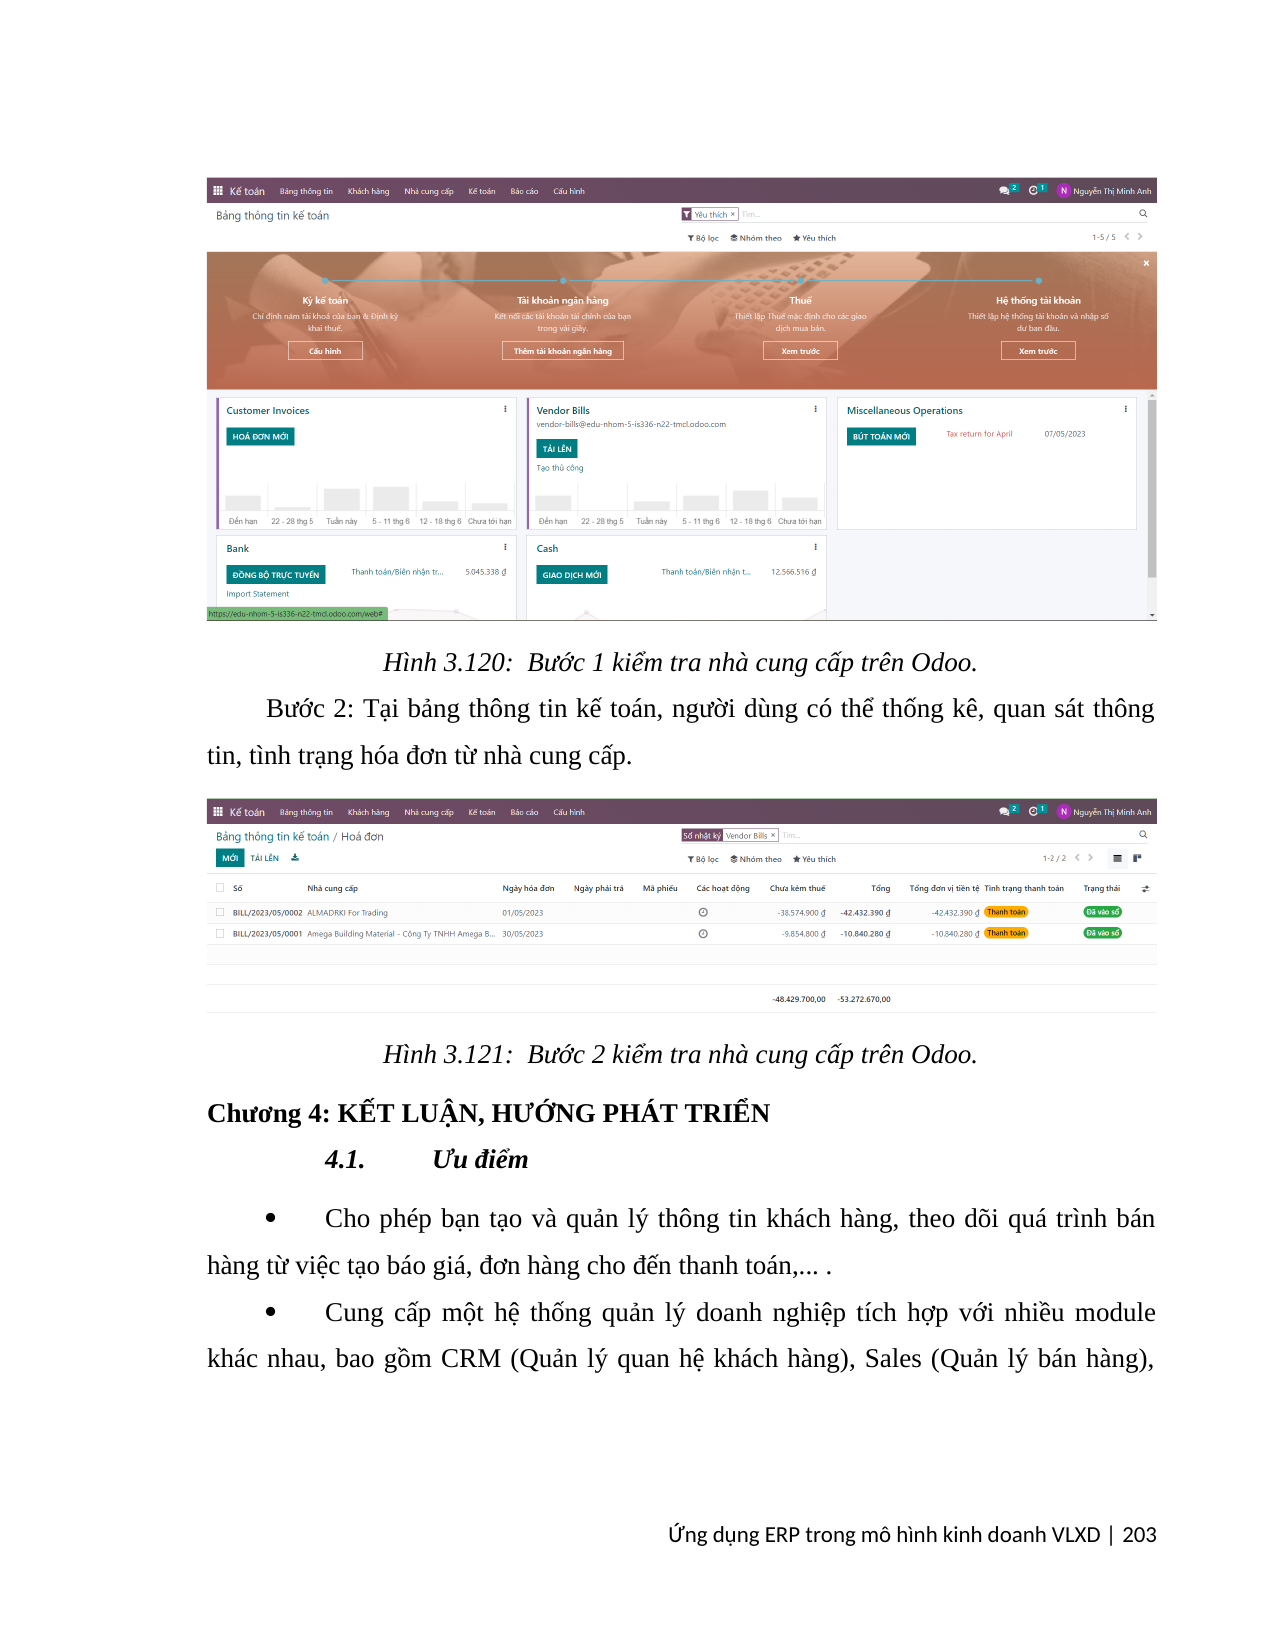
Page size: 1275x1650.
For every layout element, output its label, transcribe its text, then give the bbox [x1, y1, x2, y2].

picture [206, 798, 1157, 1013]
picture [206, 177, 1157, 621]
list Cho phép bạn tạo và quản lý thông tin khách hàng, theo dõi quá trình bán hàng từ việc tạo báo giá, đơn hàng cho đến thanh toán,... . [207, 1202, 1157, 1280]
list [207, 1296, 1157, 1374]
text Hình 3.121: Bước 2 kiểm tra nhà cung cấp trên Odoo. [207, 1039, 1157, 1070]
text Bước 2: Tại bảng thông tin kế toán, người dùng có thể thống kê, quan sát thông tin, tình trạng hóa đơn từ nhà cung cấp. [207, 693, 1157, 770]
text Hình 3.120: Bước 1 kiểm tra nhà cung cấp trên Odoo. [207, 647, 1157, 678]
list Ưu điểm [266, 1143, 1157, 1174]
subtitle Chương 4: KẾT LUẬN, HƯỚNG PHÁT TRIỂN [207, 1097, 1157, 1128]
